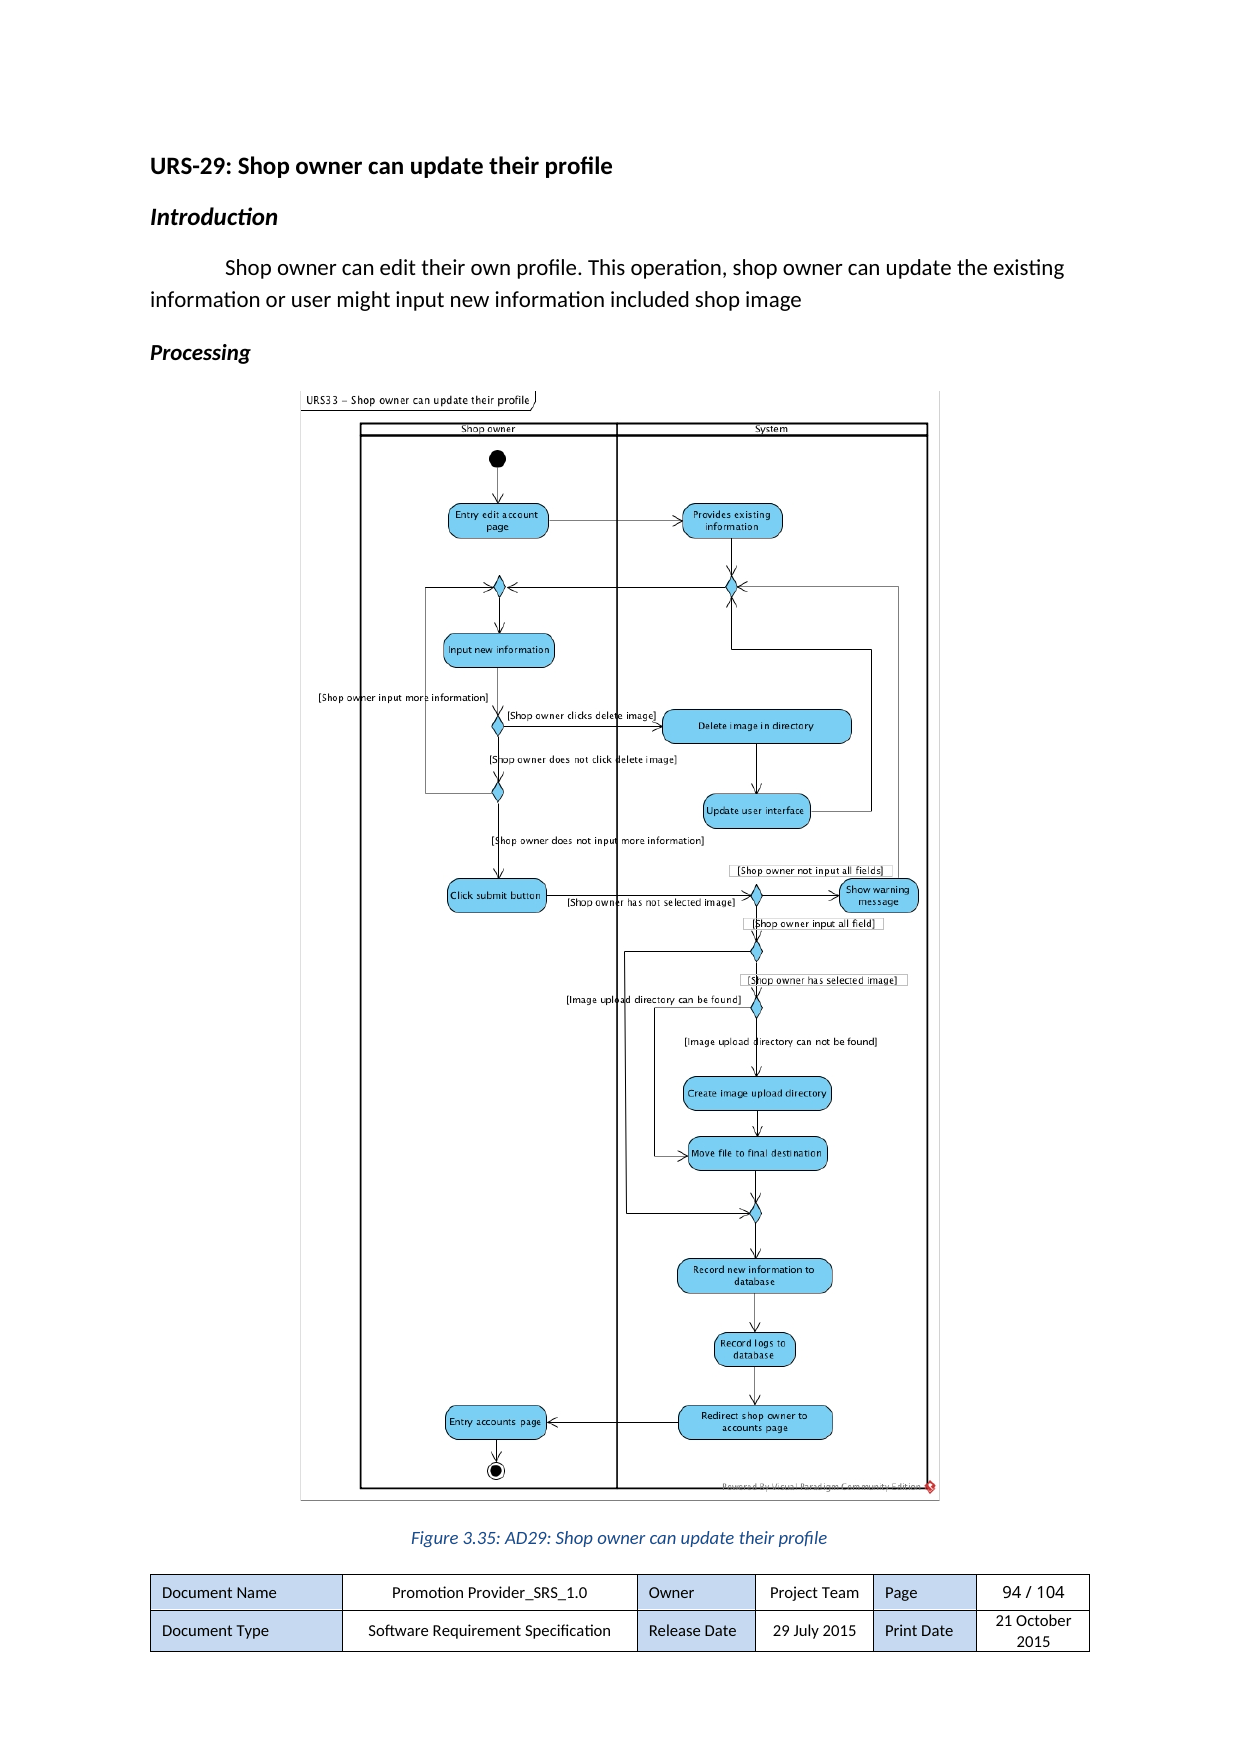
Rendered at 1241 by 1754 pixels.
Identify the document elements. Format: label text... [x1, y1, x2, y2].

text Figure 3.35: AD29: Shop owner can update their profile [150, 1526, 1090, 1549]
text Introduction [150, 201, 1090, 232]
picture [300, 391, 940, 1501]
text Processing [150, 338, 1090, 366]
text URS-29: Shop owner can update their profile [150, 150, 1090, 181]
text Shop owner can edit their own profile. This operation, shop owner can update the existing information or user might input new information included shop image [150, 253, 1090, 313]
